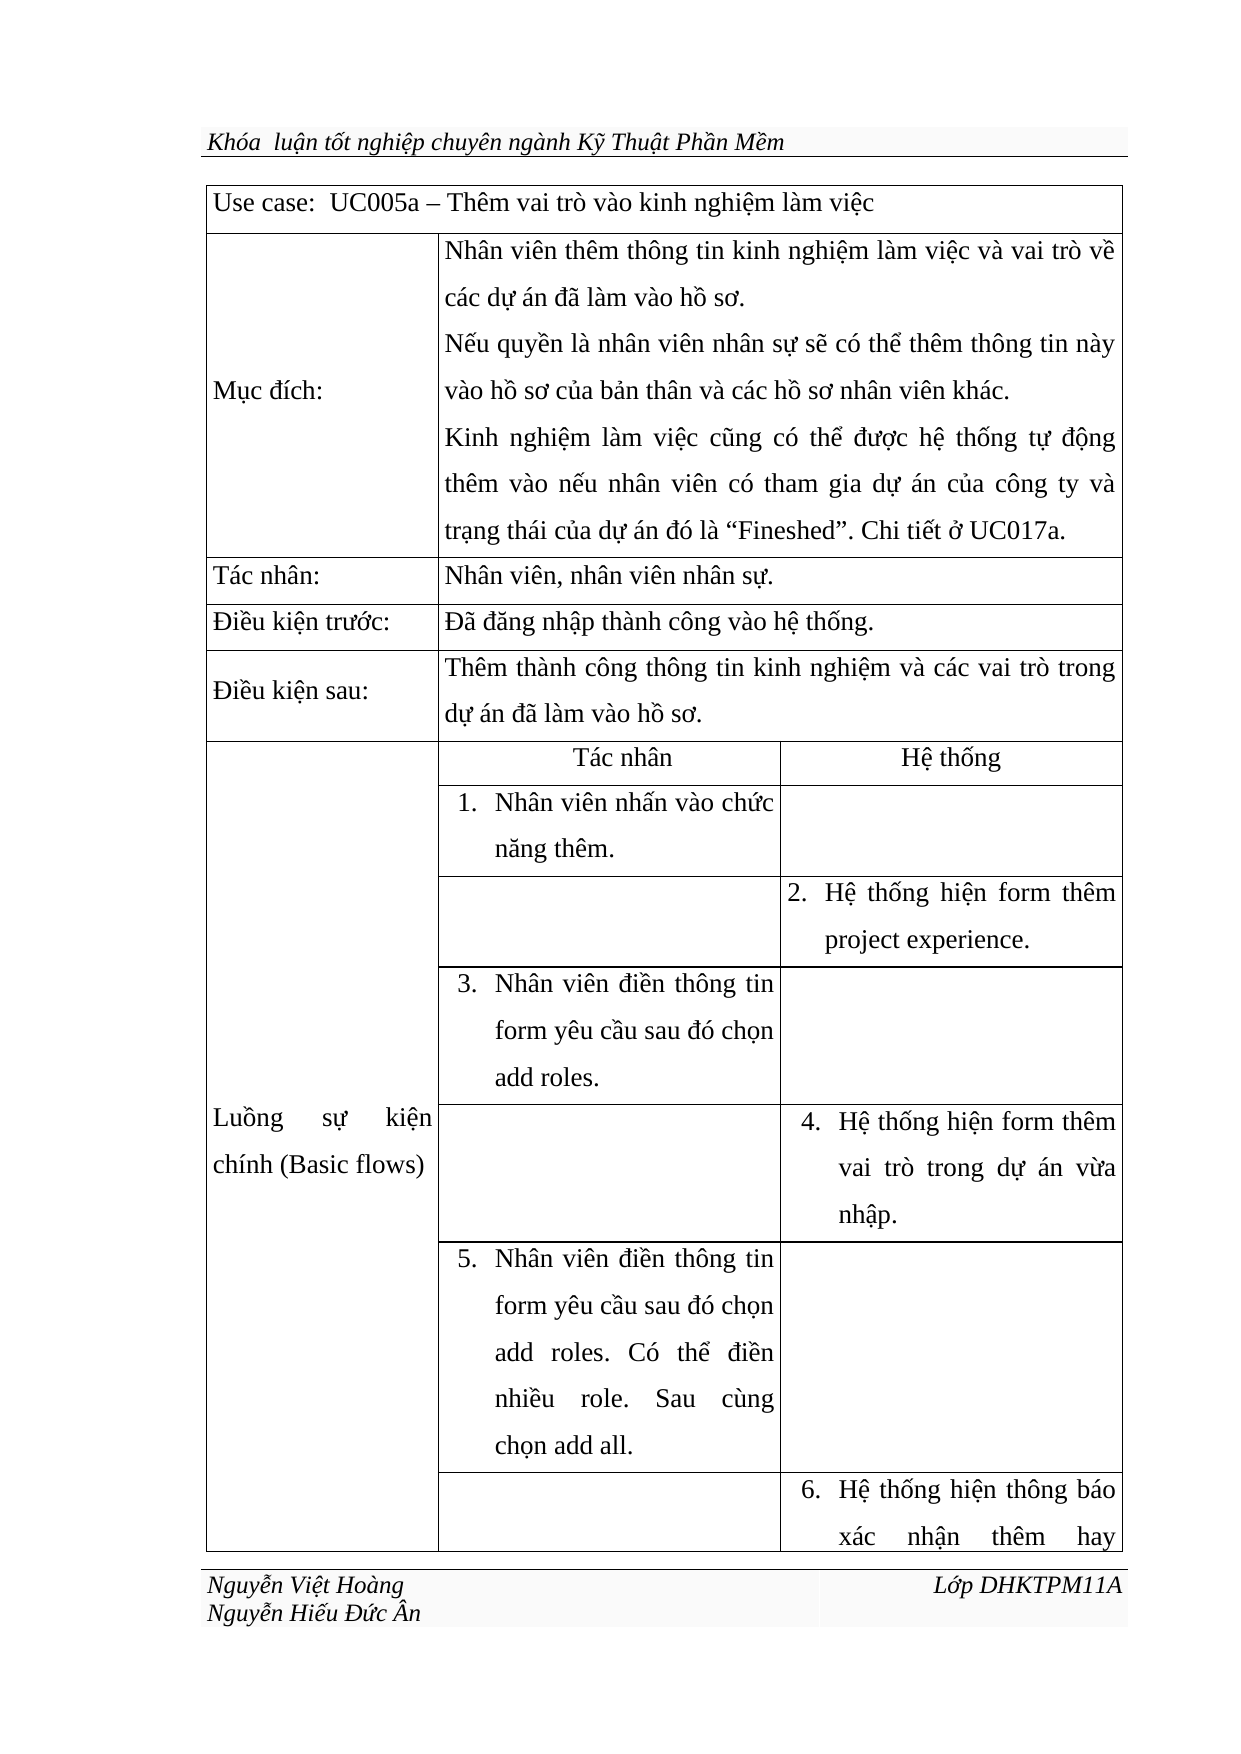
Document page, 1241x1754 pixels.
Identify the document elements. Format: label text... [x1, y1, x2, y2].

table_cell Luồng sự kiện chính (Basic flows) [207, 742, 438, 1551]
table_cell Hệ thống hiện form thêm vai trò trong dự án vừa nhập. [781, 1105, 1122, 1241]
table_cell Tác nhân: [207, 558, 438, 603]
table_cell [781, 1243, 1122, 1472]
table_cell Nhân viên điền thông tin form yêu cầu sau đó chọn add roles. Có thể điền nhiều role. Sau cùng chọn add all. [439, 1243, 780, 1472]
table_cell [439, 1105, 780, 1241]
table_cell Nhân viên thêm thông tin kinh nghiệm làm việc và vai trò về các dự án đã làm vào hồ sơ. Nếu quyền là nhân viên nhân sự sẽ có thể thêm thông tin này vào hồ sơ của bản thân và các hồ sơ nhân viên khác. Kinh nghiệm làm việc cũng có thể được hệ thống tự động thêm vào nếu nhân viên có tham gia dự án của công ty và trạng thái của dự án đó là “Fineshed”. Chi tiết ở UC017a. [439, 234, 1122, 557]
table_cell Thêm thành công thông tin kinh nghiệm và các vai trò trong dự án đã làm vào hồ sơ. [439, 651, 1122, 741]
table_cell Nhân viên, nhân viên nhân sự. [439, 558, 1122, 603]
table_cell Nhân viên nhấn vào chức năng thêm. [439, 786, 780, 876]
table_cell Hệ thống [781, 742, 1122, 785]
table_cell Mục đích: [207, 234, 438, 557]
table_cell Tác nhân [439, 742, 780, 785]
table_cell [439, 877, 780, 966]
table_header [207, 186, 1122, 233]
table_cell Điều kiện trước: [207, 605, 438, 650]
table_cell Hệ thống hiện form thêm project experience. [781, 877, 1122, 966]
table_cell Điều kiện sau: [207, 651, 438, 741]
table_cell Nhân viên điền thông tin form yêu cầu sau đó chọn add roles. [439, 968, 780, 1104]
table_cell Đã đăng nhập thành công vào hệ thống. [439, 605, 1122, 650]
table_cell [781, 968, 1122, 1104]
table_cell [781, 786, 1122, 876]
table_cell [439, 1473, 780, 1551]
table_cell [781, 1473, 1122, 1551]
